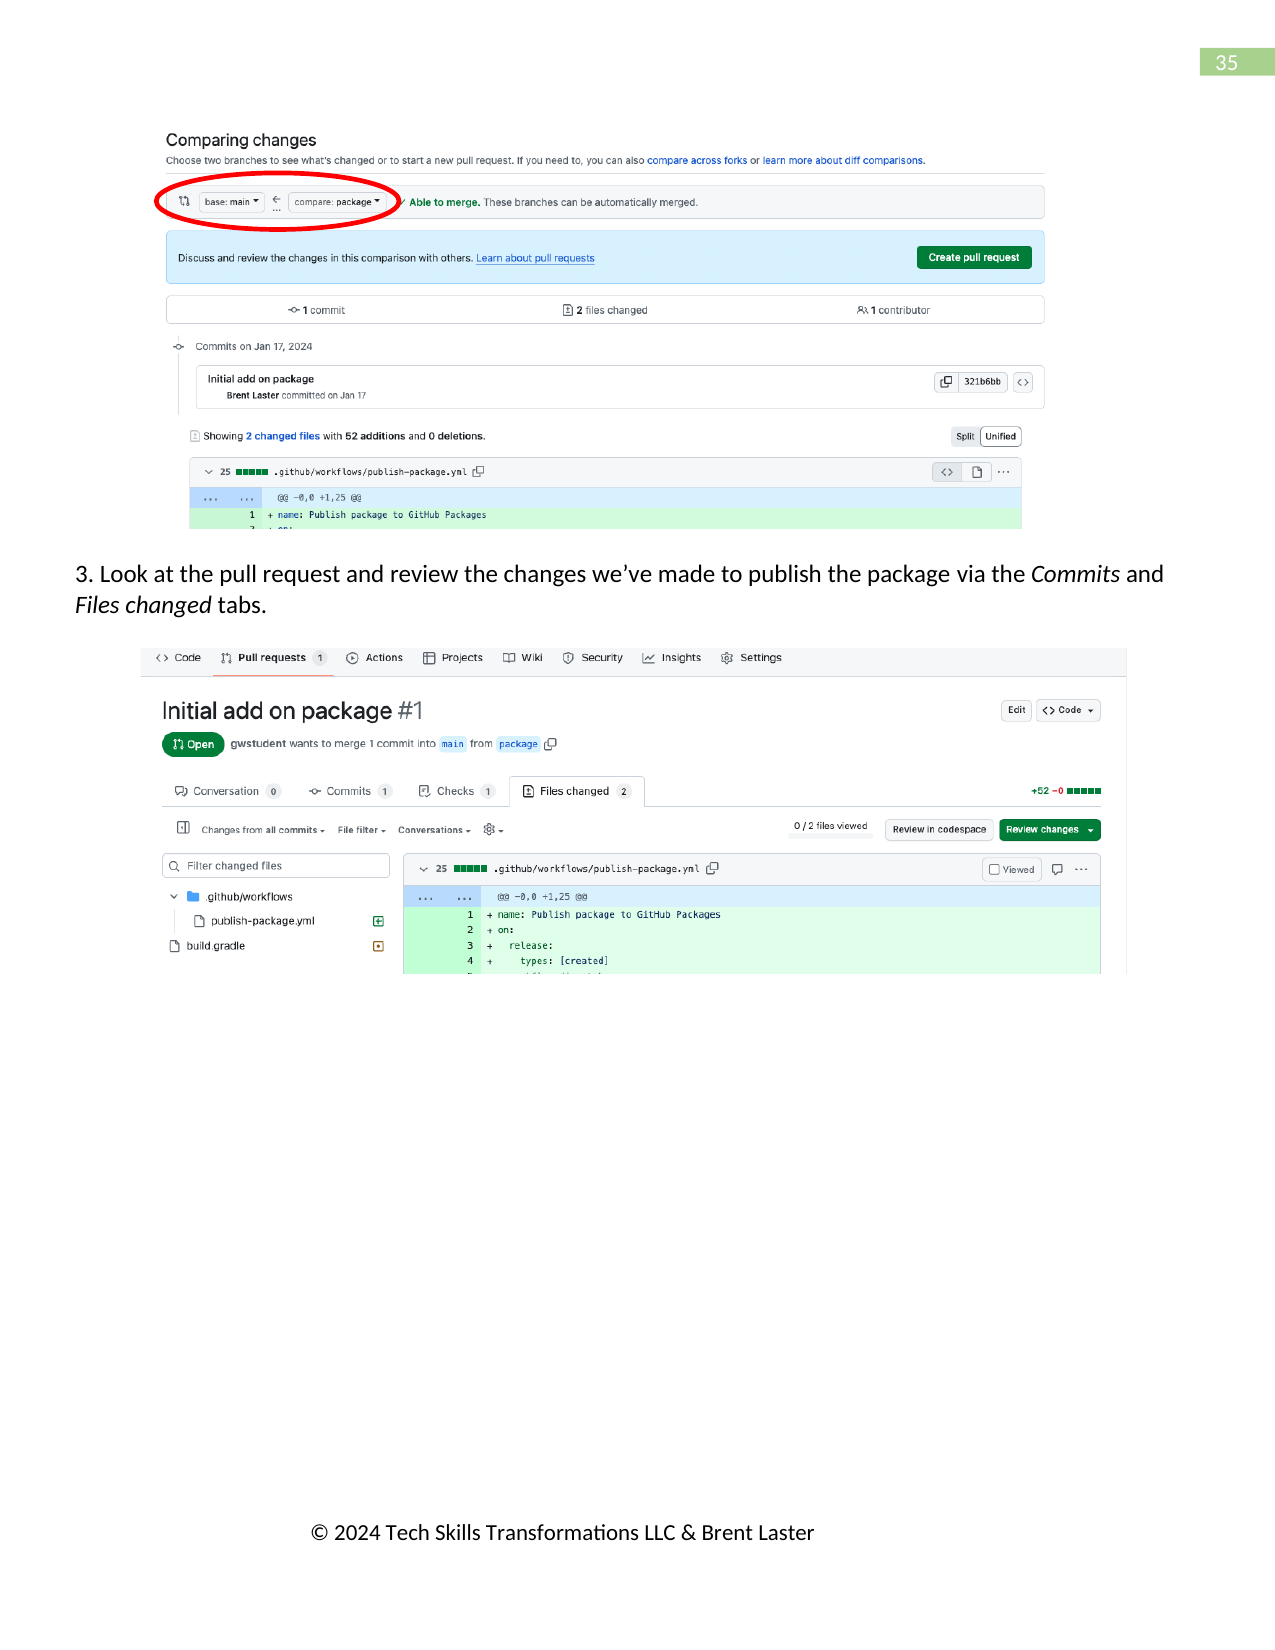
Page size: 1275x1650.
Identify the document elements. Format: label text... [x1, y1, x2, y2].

picture [140, 648, 1127, 974]
picture [150, 123, 1058, 529]
text 3. Look at the pull request and review the changes we’ve made to publish the package via the Commits and Files changed tabs. [75, 558, 1200, 619]
